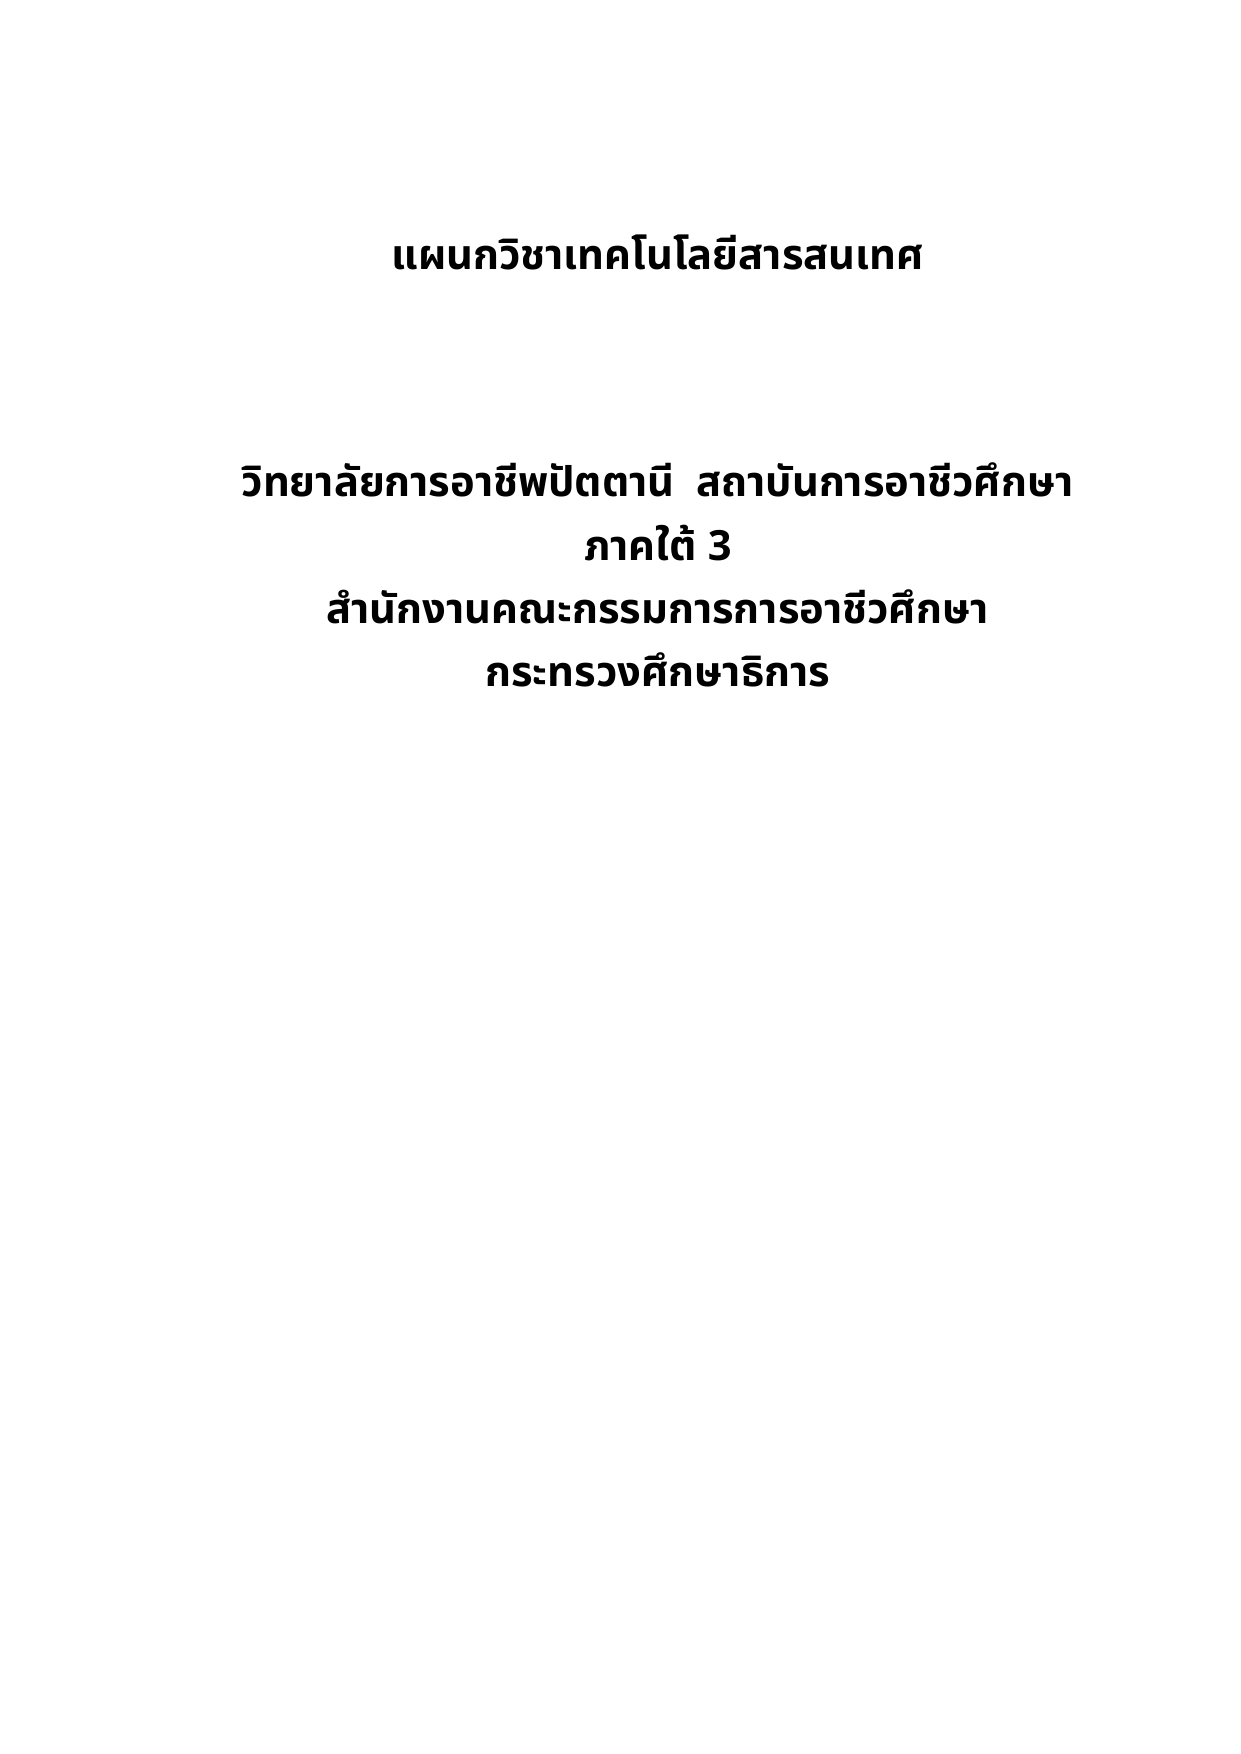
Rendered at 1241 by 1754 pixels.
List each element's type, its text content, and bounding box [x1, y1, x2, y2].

text แผนกวิชาเทคโนโลยีสารสนเทศ [225, 225, 1090, 288]
text วิทยาลัยการอาชีพปัตตานี สถาบันการอาชีวศึกษาภาคใต้ 3 [225, 453, 1090, 579]
text กระทรวงศึกษาธิการ [225, 642, 1090, 705]
text สำนักงานคณะกรรมการการอาชีวศึกษา [225, 579, 1090, 642]
